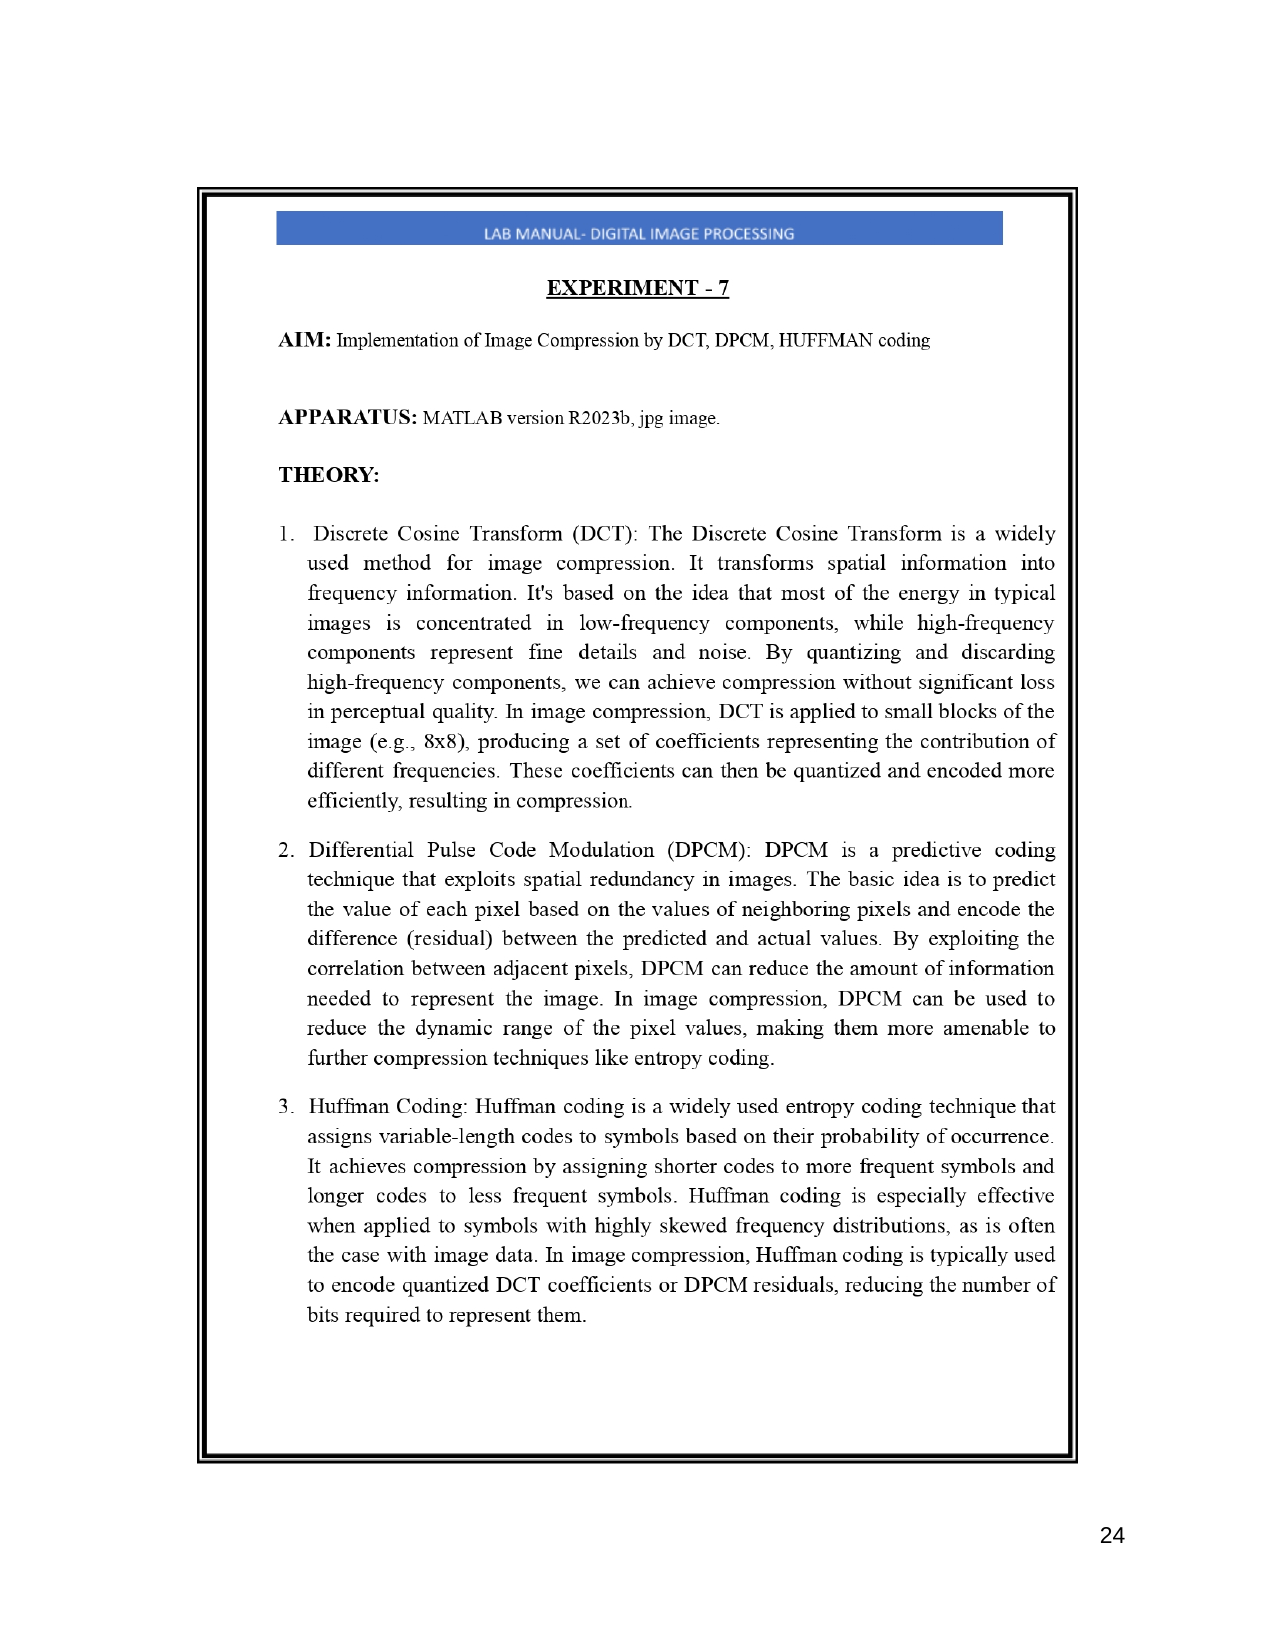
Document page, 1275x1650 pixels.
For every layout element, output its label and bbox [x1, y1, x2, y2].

picture [159, 150, 1116, 1500]
